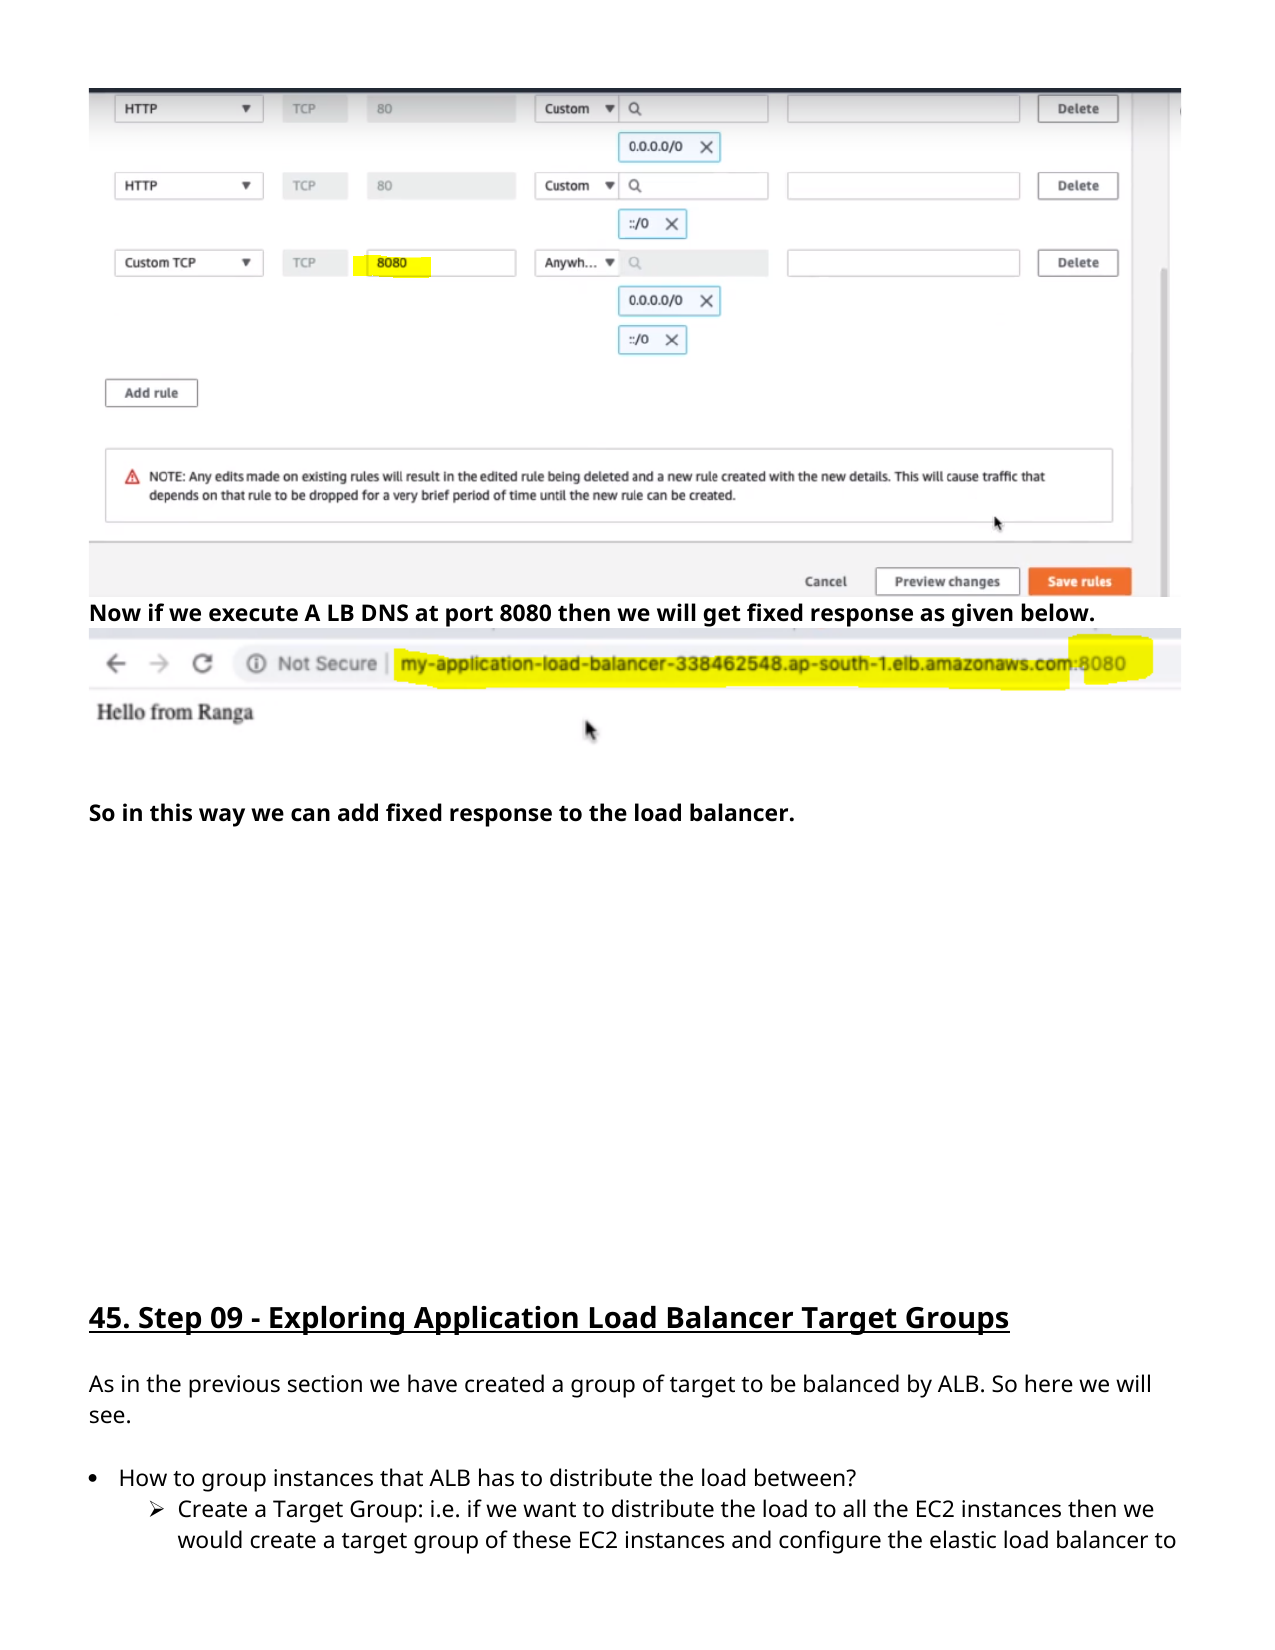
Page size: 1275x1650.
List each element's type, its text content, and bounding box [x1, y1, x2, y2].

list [148, 1493, 1181, 1556]
picture [88, 88, 1182, 597]
text Now if we execute A LB DNS at port 8080 then we will get fixed response as given below. [89, 597, 1181, 628]
text As in the previous section we have created a group of target to be balanced by ALB. So here we will see. [89, 1368, 1181, 1431]
text 45. Step 09 - Exploring Application Load Balancer Target Groups [89, 1297, 1181, 1337]
text So in this way we can add fixed response to the load balancer. [89, 797, 1181, 828]
list How to group instances that ALB has to distribute the load between? [89, 1462, 1181, 1493]
picture [88, 628, 1182, 766]
